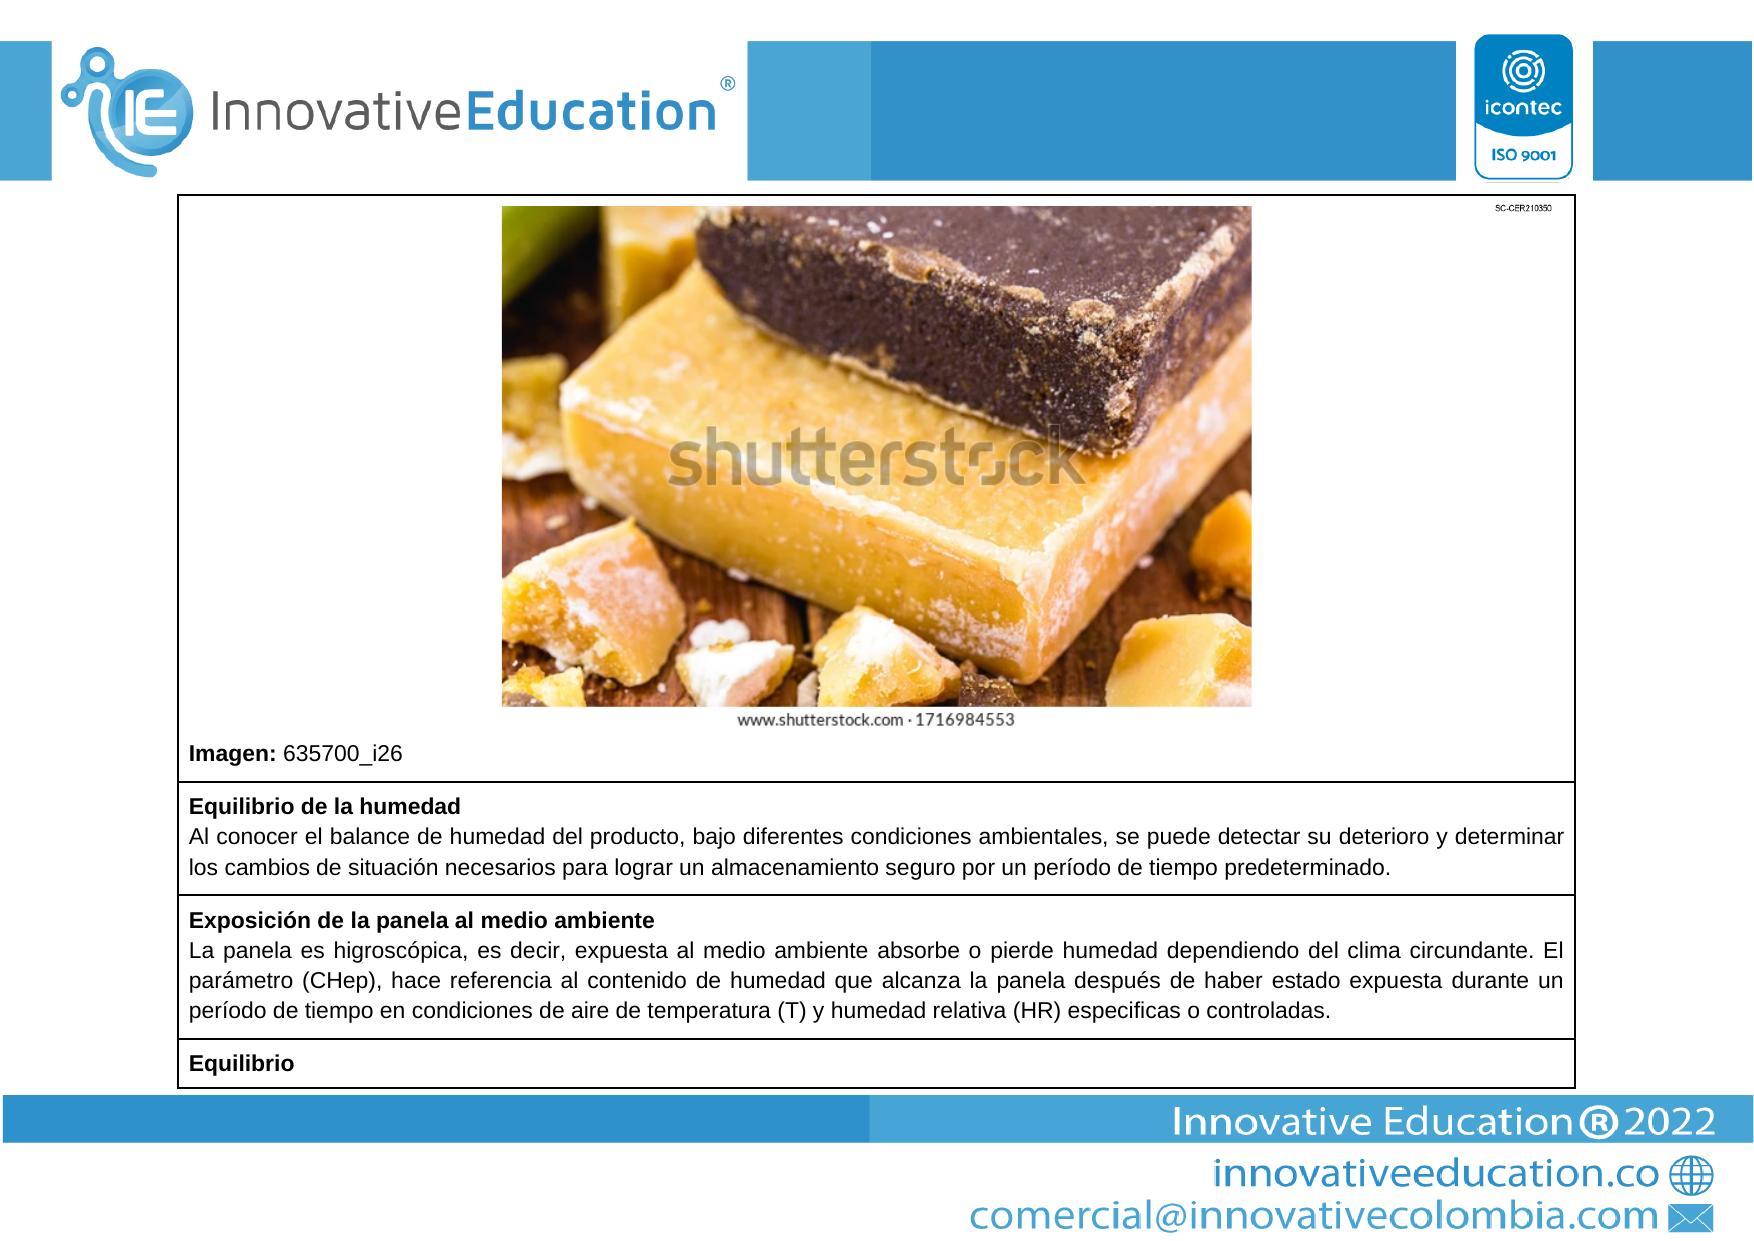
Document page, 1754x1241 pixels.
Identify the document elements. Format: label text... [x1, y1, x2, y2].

picture [501, 206, 1252, 732]
table_cell Equilibrio de la humedad Al conocer el balance de humedad del producto, bajo diferentes condiciones ambientales, se puede detectar su deterioro y determinar los cambios de situación necesarios para lograr un almacenamiento seguro por un período de tiempo predeterminado. [179, 783, 1574, 894]
picture [1471, 32, 1576, 194]
table_cell Exposición de la panela al medio ambiente La panela es higroscópica, es decir, expuesta al medio ambiente absorbe o pierde humedad dependiendo del clima circundante. El parámetro (CHep), hace referencia al contenido de humedad que alcanza la panela después de haber estado expuesta durante un período de tiempo en condiciones de aire de temperatura (T) y humedad relativa (HR) especificas o controladas. [179, 896, 1574, 1038]
picture [2, 1093, 1754, 1239]
picture [1593, 28, 1752, 194]
picture [0, 28, 1456, 194]
table_cell Imagen: 635700_i26 [179, 196, 1574, 781]
